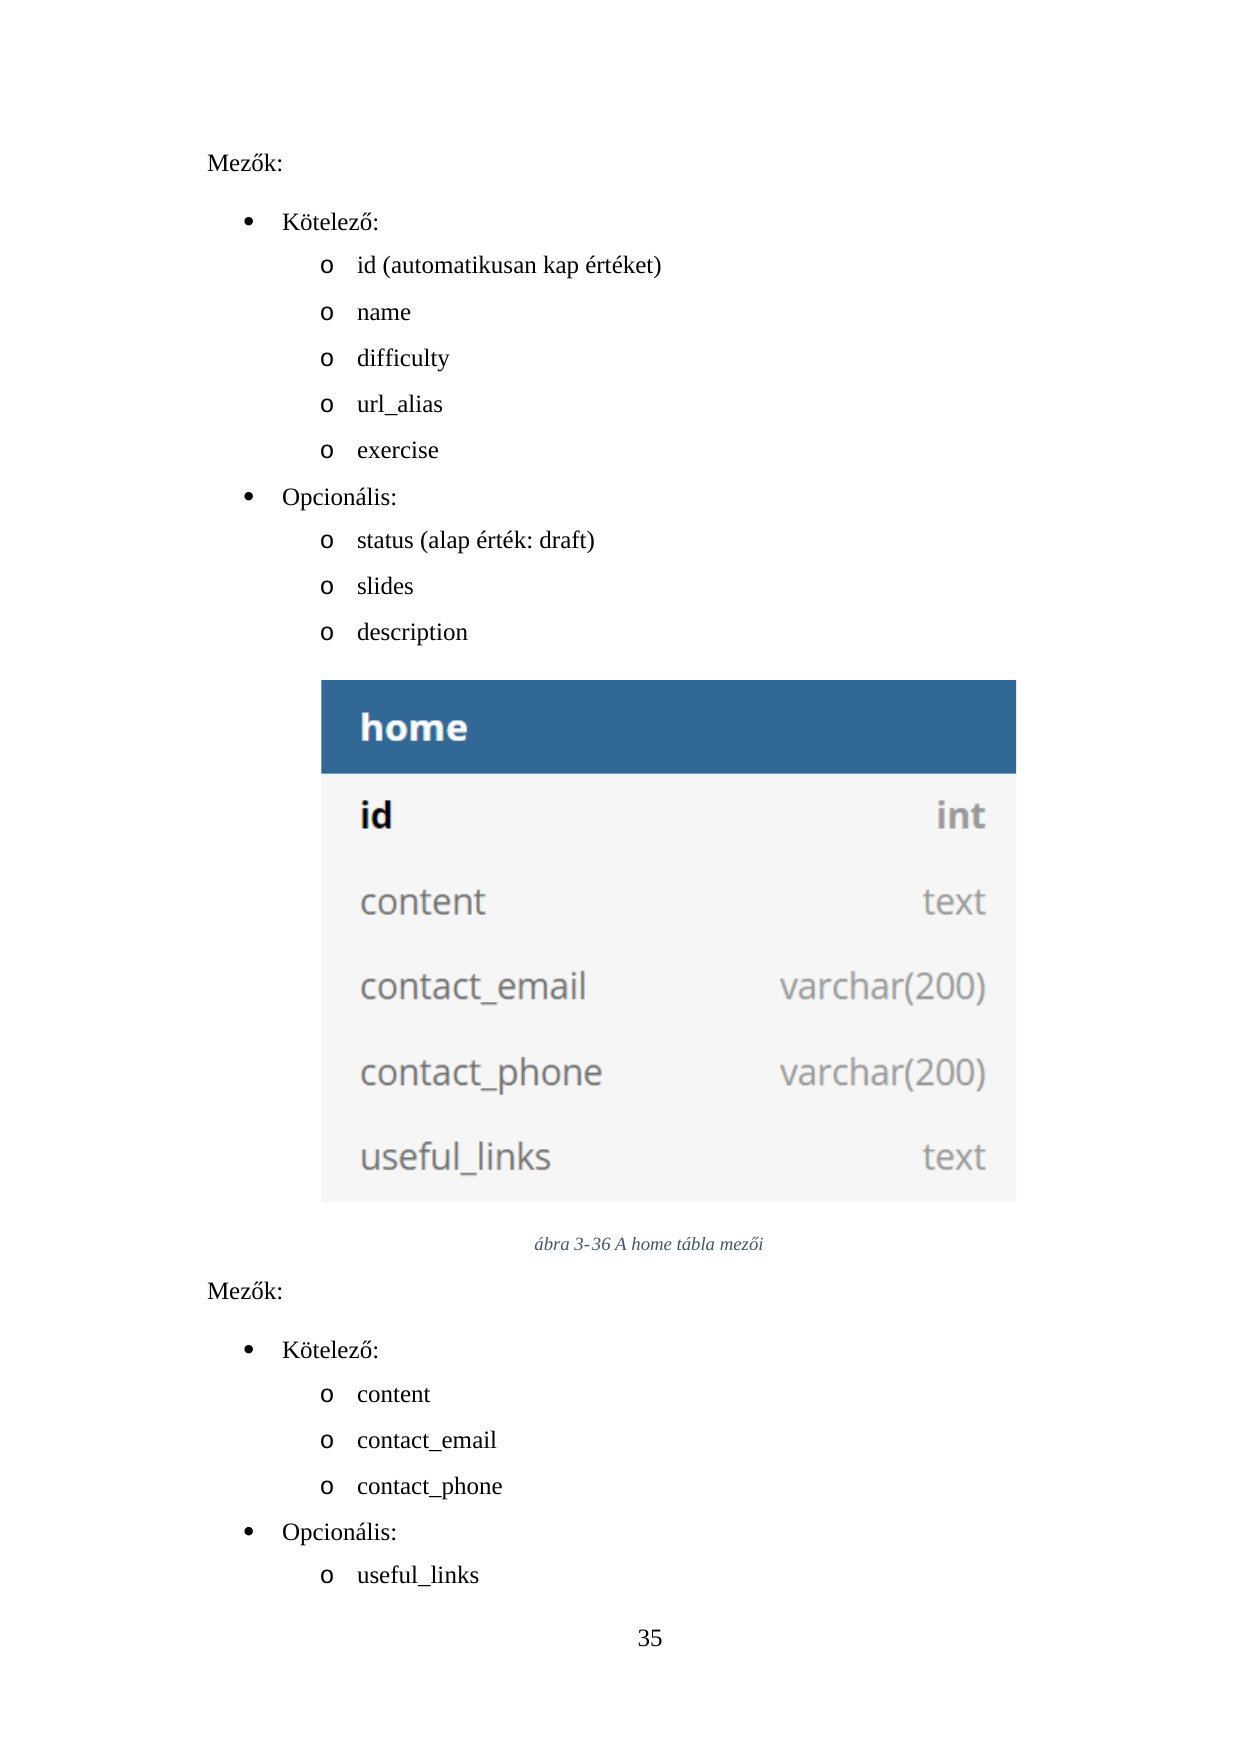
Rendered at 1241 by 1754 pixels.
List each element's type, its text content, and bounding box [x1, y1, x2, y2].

picture [320, 680, 1017, 1203]
list content [319, 1379, 1092, 1409]
list contact_phone [319, 1471, 1092, 1502]
list Kötelező: [244, 1336, 1092, 1364]
list slides [319, 571, 1092, 602]
text Mezők: [207, 148, 1092, 176]
list contact_email [319, 1425, 1092, 1456]
list url_alias [319, 389, 1092, 420]
list difficulty [319, 343, 1092, 374]
text Mezők: [207, 1276, 1092, 1304]
list Opcionális: [244, 482, 1092, 511]
list status (alap érték: draft) [319, 525, 1092, 556]
list name [319, 297, 1092, 328]
list useful_links [319, 1561, 1092, 1591]
list exercise [319, 436, 1092, 466]
list description [319, 617, 1092, 648]
list Kötelező: [244, 207, 1092, 236]
list id (automatikusan kap értéket) [319, 251, 1092, 281]
list Opcionális: [244, 1517, 1092, 1546]
